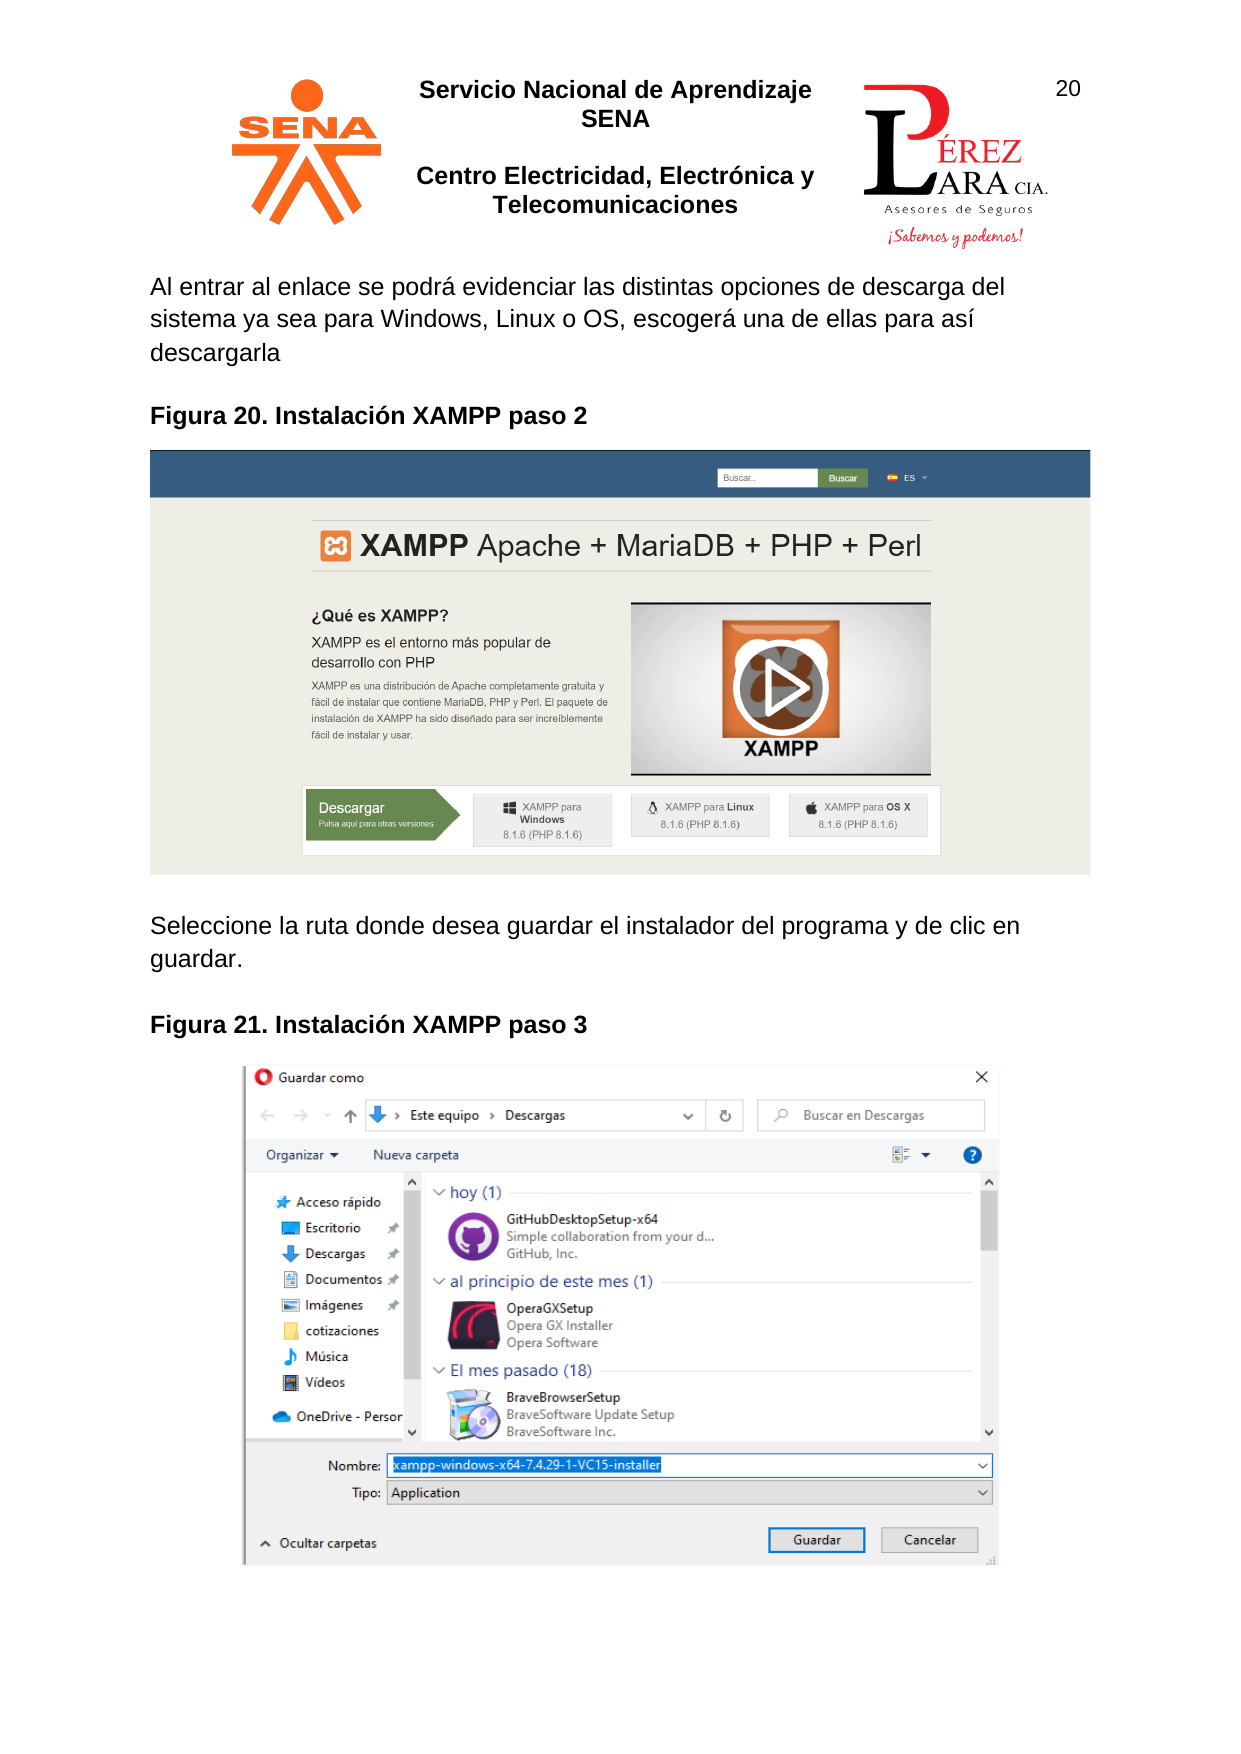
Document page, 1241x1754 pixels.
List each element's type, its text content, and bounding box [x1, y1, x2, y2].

picture [240, 1064, 1001, 1567]
text Figura 20. Instalación XAMPP paso 2 [150, 401, 1090, 430]
picture [857, 75, 1052, 264]
picture [150, 450, 1091, 875]
text Seleccione la ruta donde desea guardar el instalador del programa y de clic en guardar. [150, 911, 1090, 973]
text Al entrar al enlace se podrá evidenciar las distintas opciones de descarga del sistema ya sea para Windows, Linux o OS, escogerá una de ellas para así descargarla [150, 271, 1090, 366]
picture [231, 79, 382, 226]
text Figura 21. Instalación XAMPP paso 3 [150, 1010, 1090, 1039]
